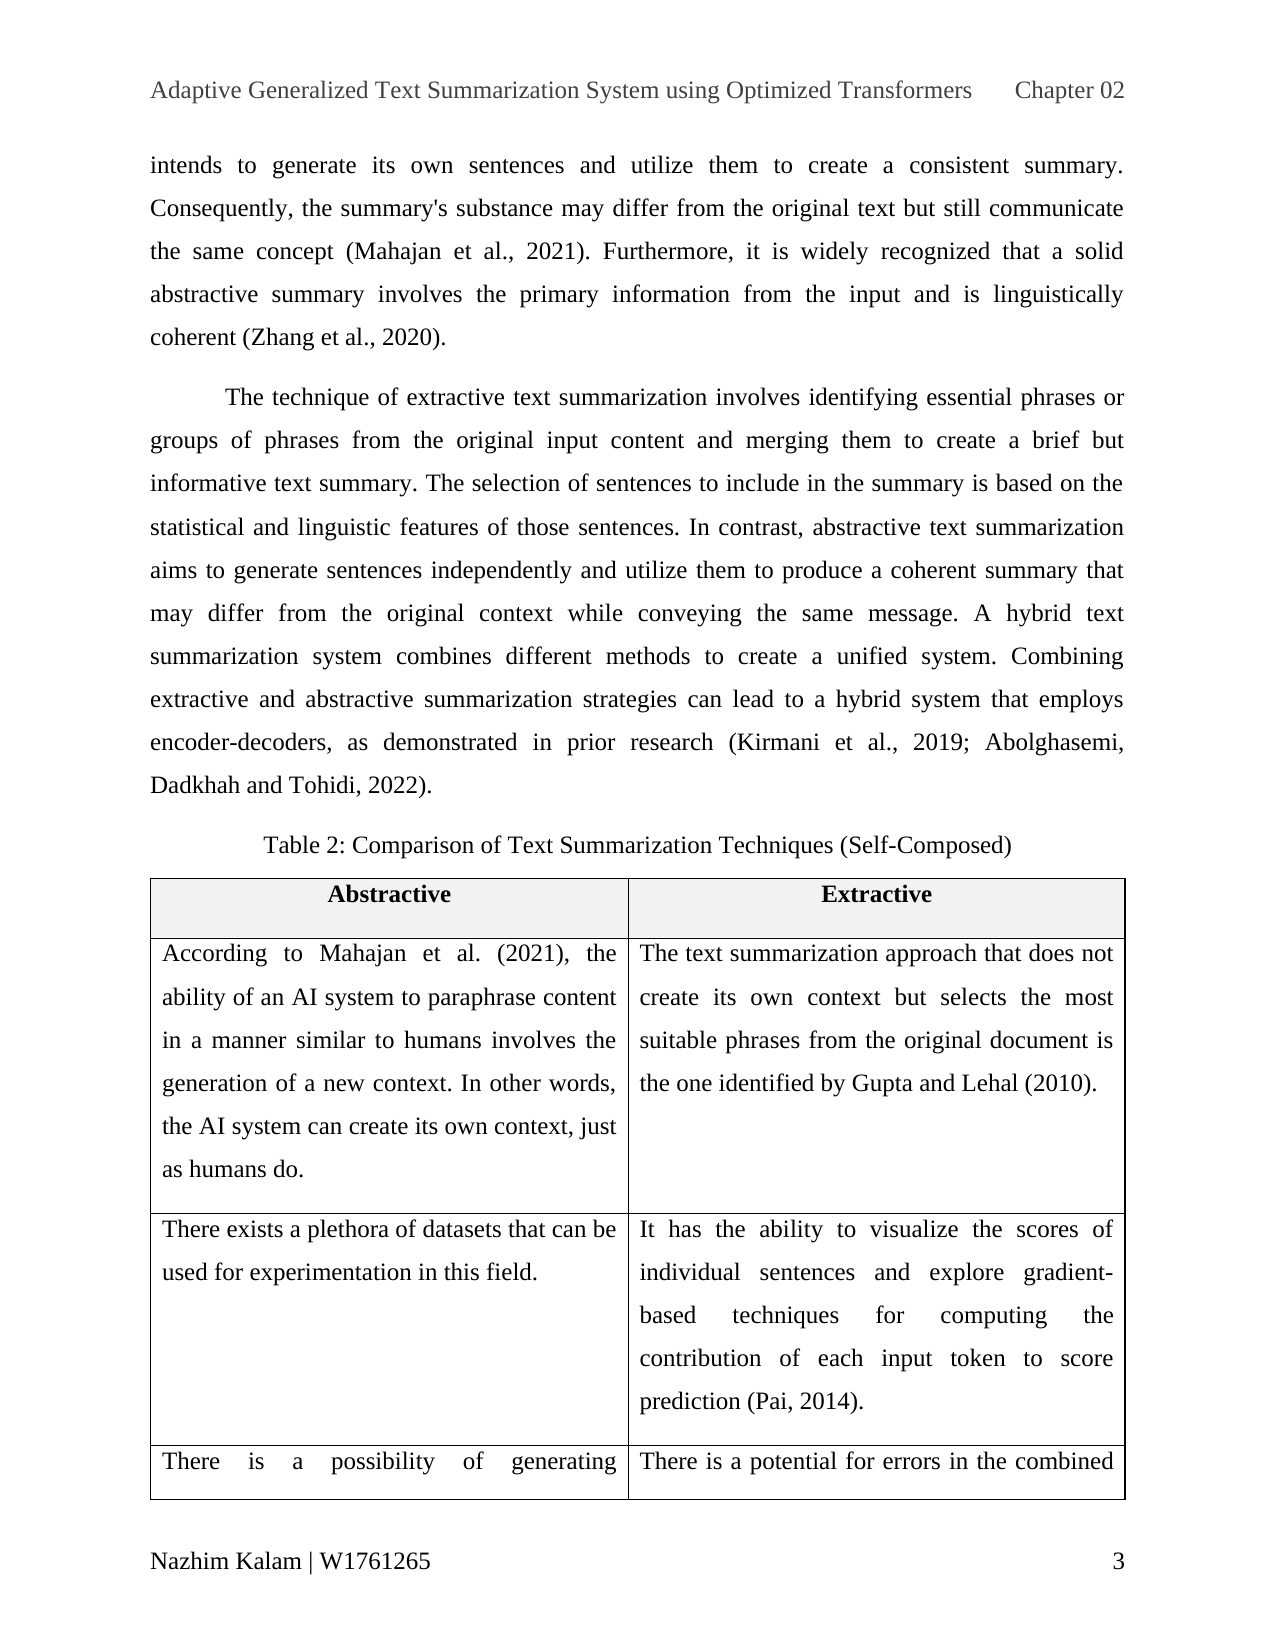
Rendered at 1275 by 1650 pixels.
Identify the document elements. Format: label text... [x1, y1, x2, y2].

table_cell There exists a plethora of datasets that can be used for experimentation in this field. [151, 1214, 628, 1445]
table_header Abstractive [151, 879, 628, 937]
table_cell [151, 1446, 628, 1499]
table_cell It has the ability to visualize the scores of individual sentences and explore gradient-based techniques for computing the contribution of each input token to score prediction (Pai, 2014). [629, 1214, 1124, 1445]
list The technique of extractive text summarization involves identifying essential phrases or groups of phrases from the original input content and merging them to create a brief but informative text summary. The selection of sentences to include in the summary is based on the statistical and linguistic features of those sentences. In contrast, abstractive text summarization aims to generate sentences independently and utilize them to produce a coherent summary that may differ from the original context while conveying the same message. A hybrid text summarization system combines different methods to create a unified system. Combining extractive and abstractive summarization strategies can lead to a hybrid system that employs encoder-decoders, as demonstrated in prior research (Kirmani et al., 2019; Abolghasemi, Dadkhah and Tohidi, 2022). [150, 382, 1125, 799]
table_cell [629, 1446, 1124, 1499]
table_cell The text summarization approach that does not create its own context but selects the most suitable phrases from the original document is the one identified by Gupta and Lehal (2010). [629, 939, 1124, 1213]
table_header Extractive [629, 879, 1124, 937]
table_cell According to Mahajan et al. (2021), the ability of an AI system to paraphrase content in a manner similar to humans involves the generation of a new context. In other words, the AI system can create its own context, just as humans do. [151, 939, 628, 1213]
text Table 2: Comparison of Text Summarization Techniques (Self-Composed) [150, 830, 1125, 859]
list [150, 150, 1125, 351]
